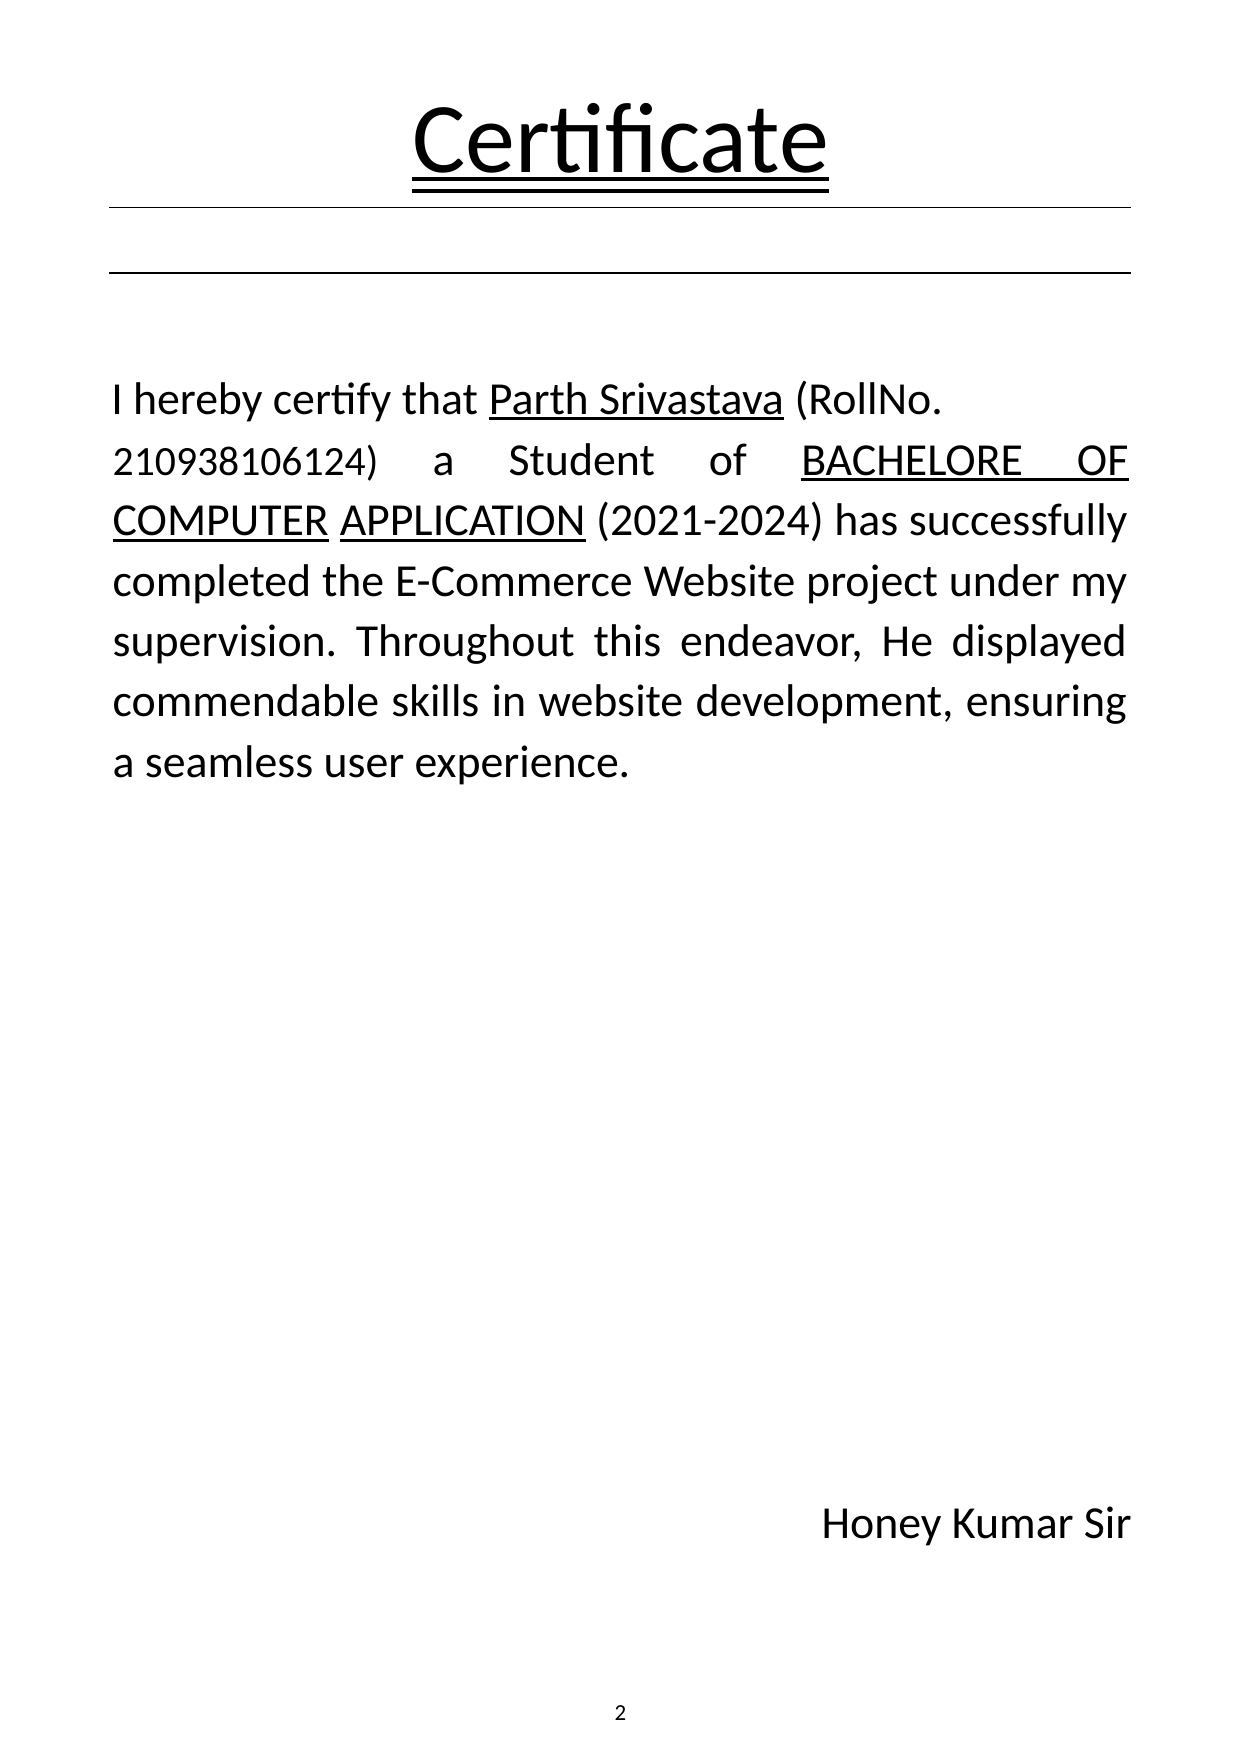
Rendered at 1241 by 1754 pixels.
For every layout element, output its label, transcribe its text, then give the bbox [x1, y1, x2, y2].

subtitle Certificate [82, 75, 1159, 197]
text I hereby certify that Parth Srivastava (RollNo. [111, 370, 1131, 426]
text Honey Kumar Sir [111, 1493, 1131, 1549]
text 210938106124) a Student of BACHELORE OF COMPUTER APPLICATION (2021-2024) has successfully completed the E-Commerce Website project under my supervision. Throughout this endeavor, He displayed commendable skills in website development, ensuring a seamless user experience. [112, 431, 1128, 788]
